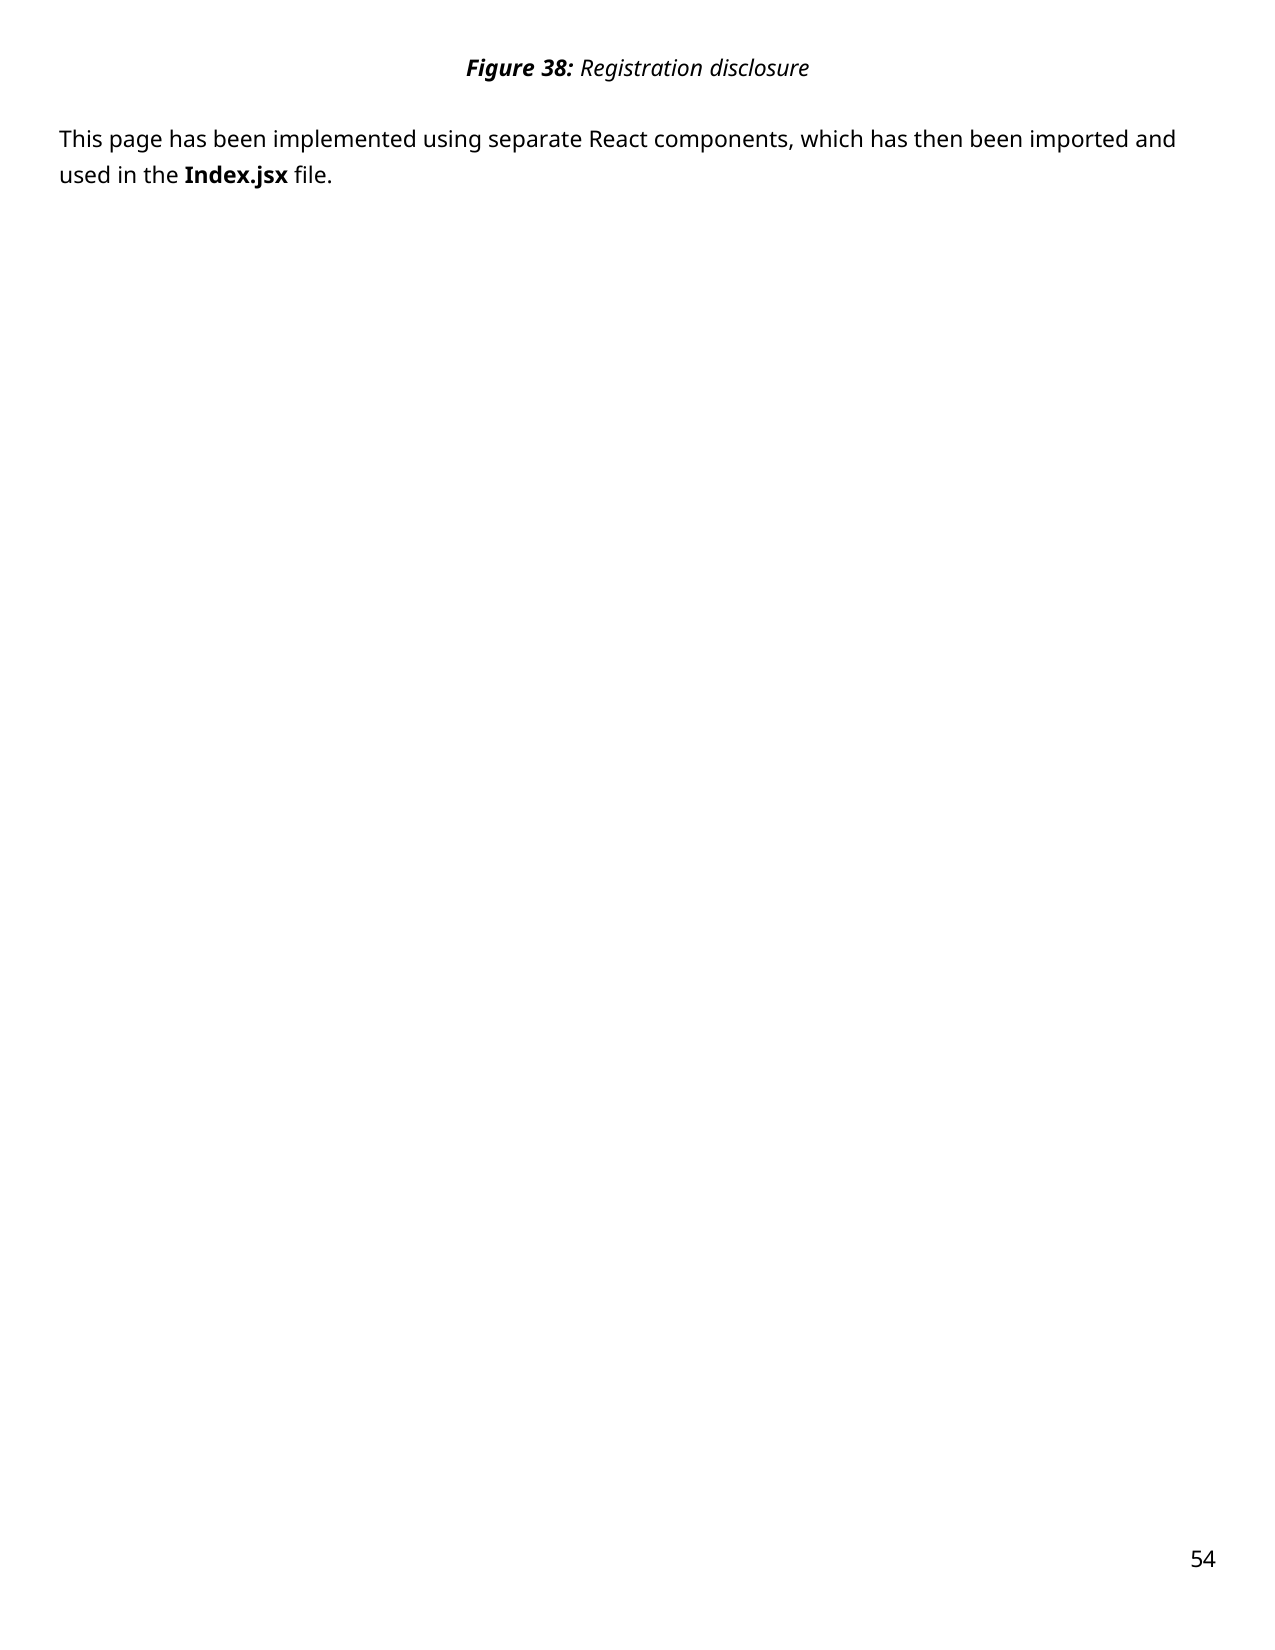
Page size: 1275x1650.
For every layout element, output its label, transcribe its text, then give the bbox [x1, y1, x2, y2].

text Figure 38: Registration disclosure [37, 52, 1238, 83]
text This page has been implemented using separate React components, which has then been imported and used in the Index.jsx file. [59, 123, 1211, 190]
